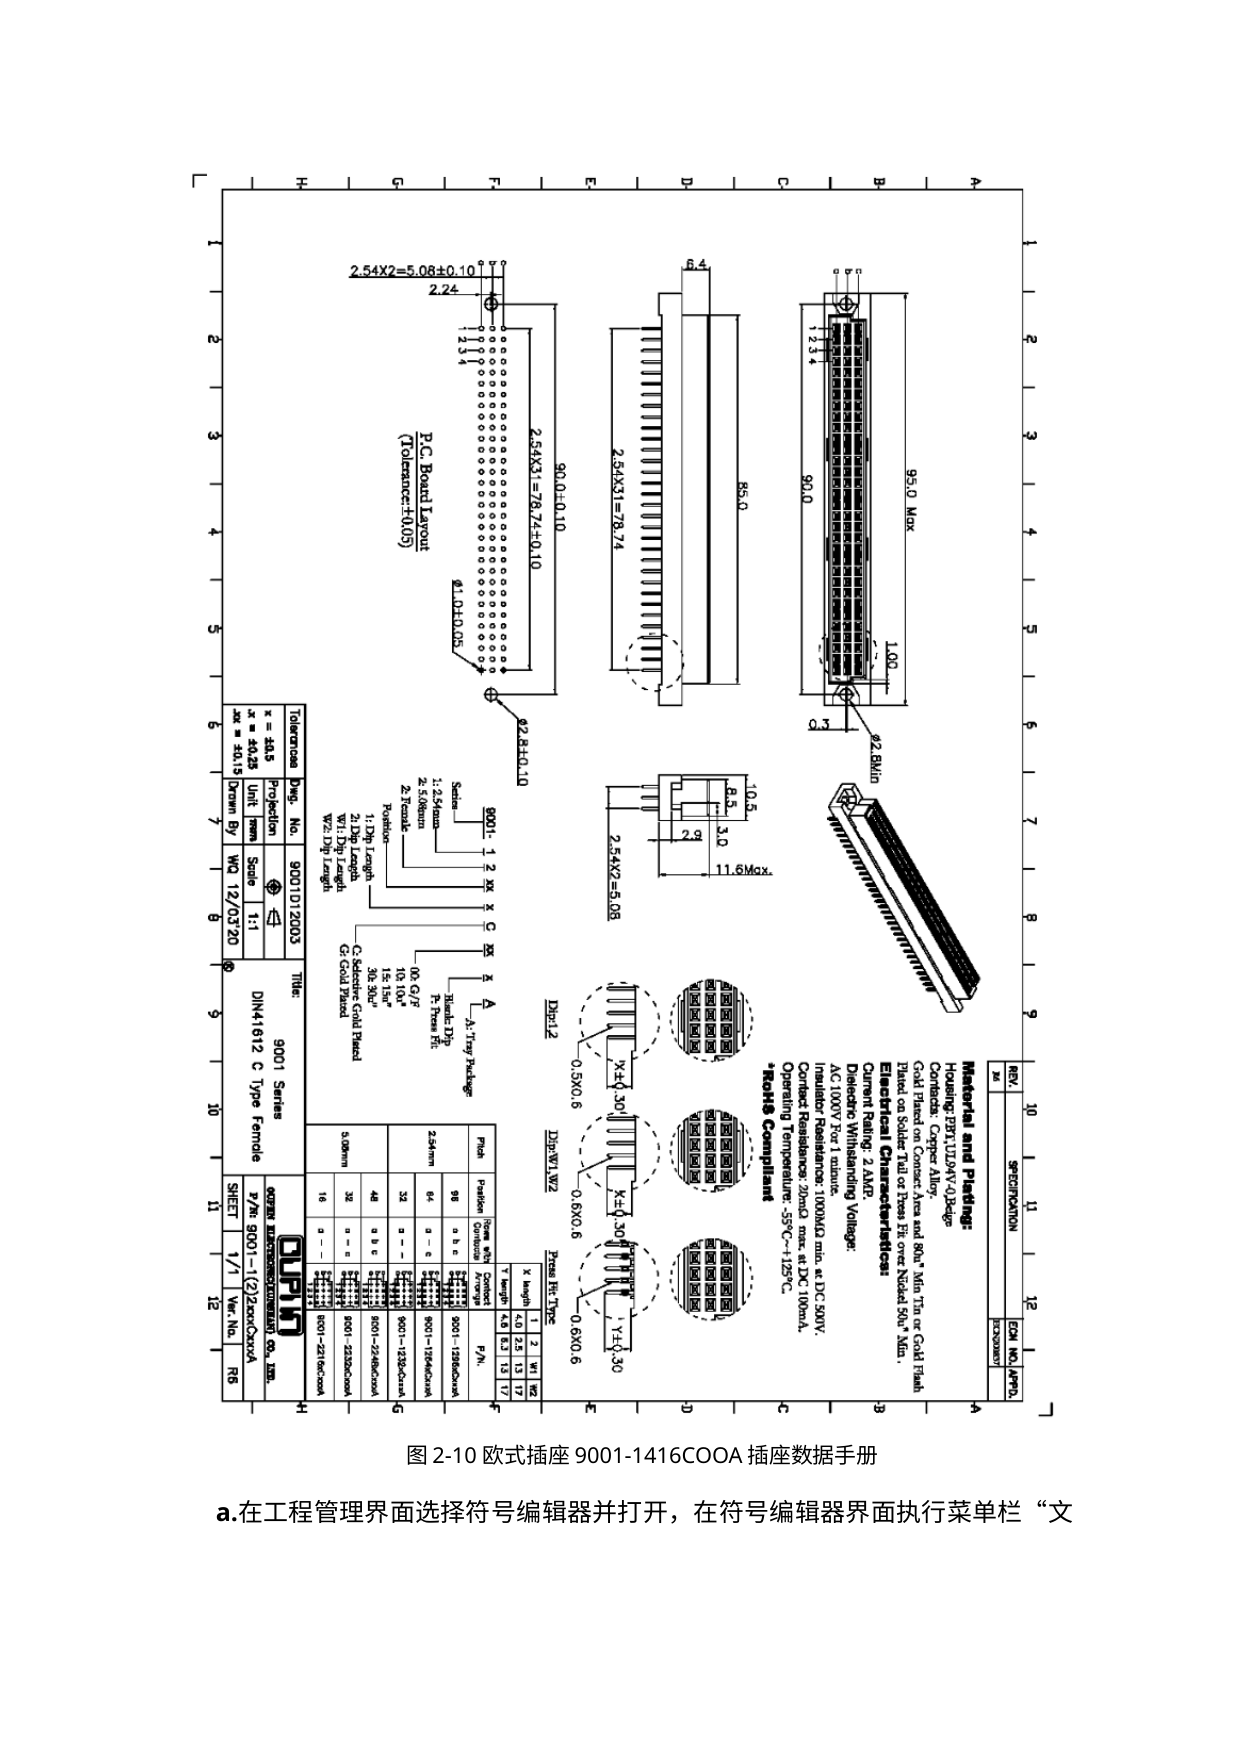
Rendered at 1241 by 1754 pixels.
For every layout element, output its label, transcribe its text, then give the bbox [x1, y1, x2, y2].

picture [176, 163, 1071, 1429]
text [165, 1478, 1075, 1543]
text 图2-10 欧式插座9001-1416COOA插座数据手册 [165, 1438, 1075, 1470]
